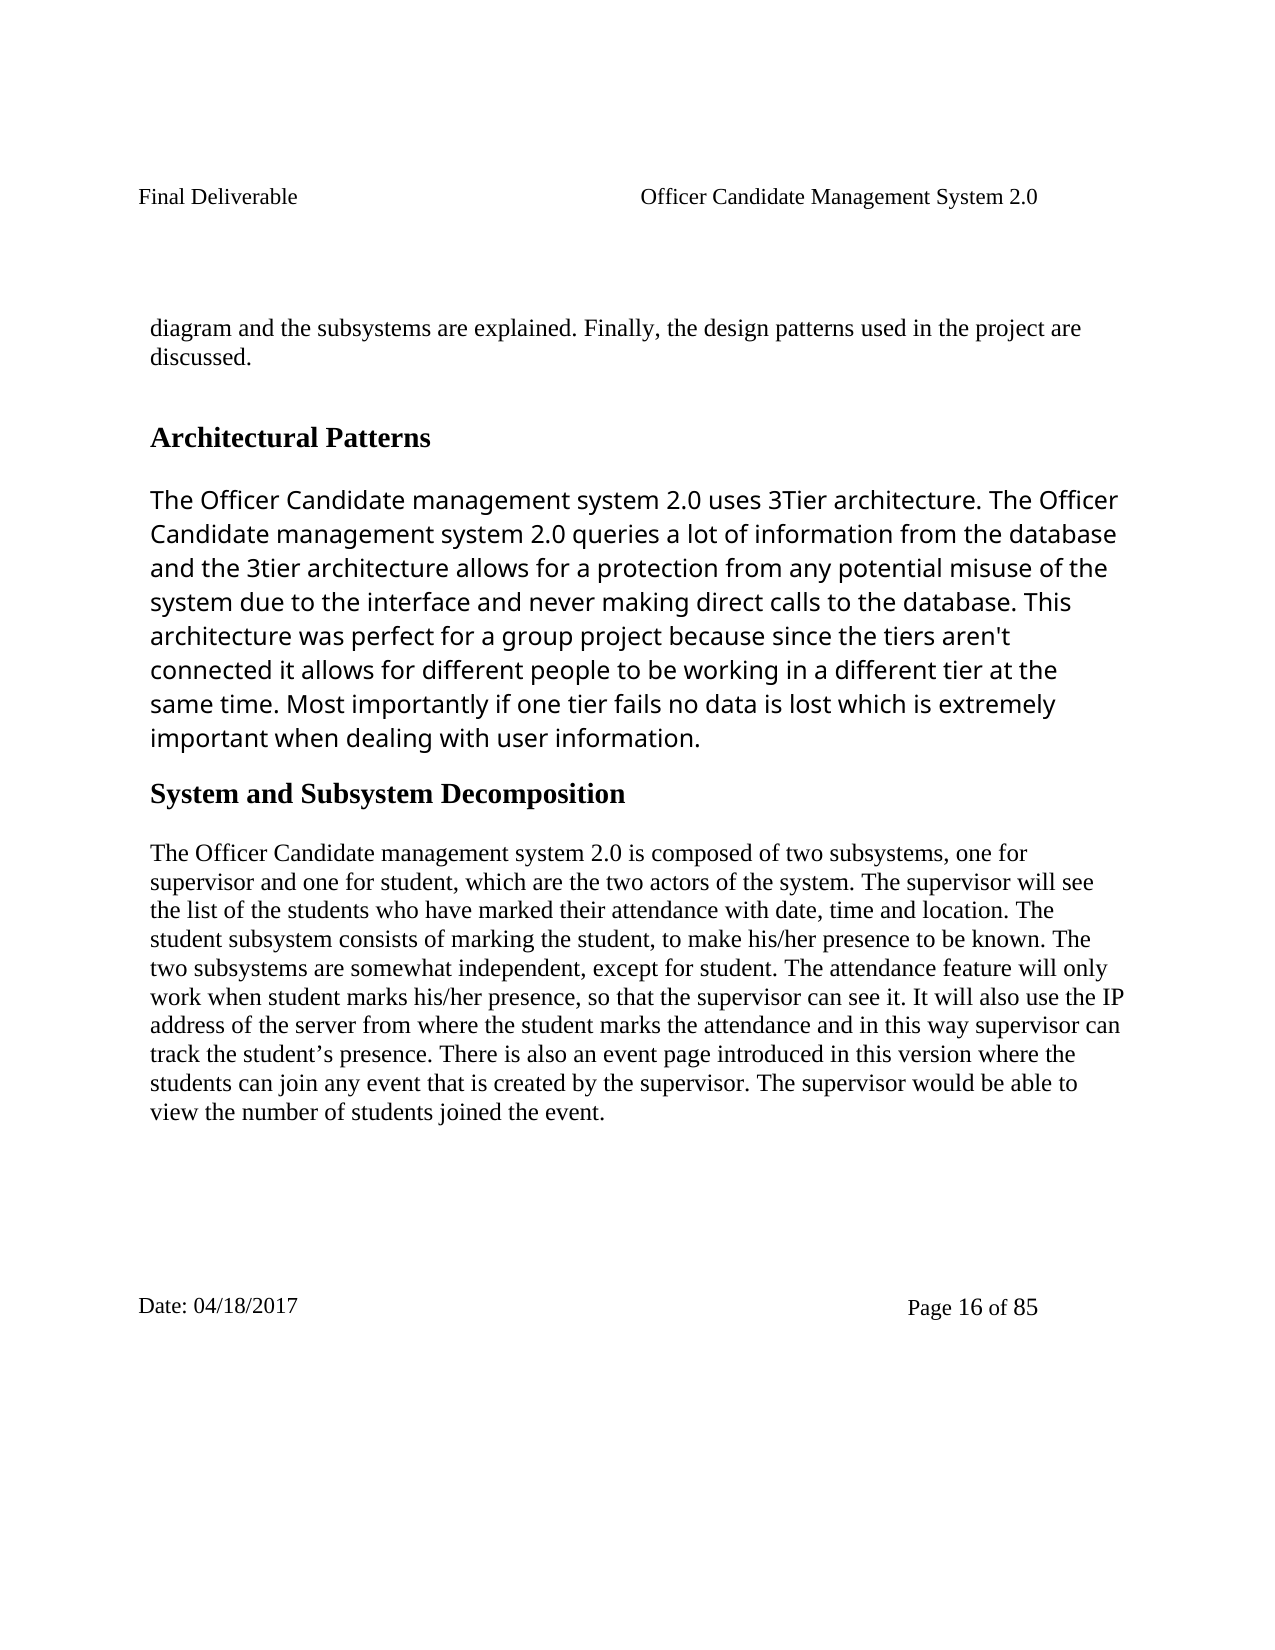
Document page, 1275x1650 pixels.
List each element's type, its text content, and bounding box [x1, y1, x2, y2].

subtitle Architectural Patterns [150, 420, 1125, 454]
text The Officer Candidate management system 2.0 uses 3Tier architecture. The Officer Candidate management system 2.0 queries a lot of information from the database and the 3tier architecture allows for a protection from any potential misuse of the system due to the interface and never making direct calls to the database. This architecture was perfect for a group project because since the tiers aren't connected it allows for different people to be working in a different tier at the same time. Most importantly if one tier fails no data is lost which is extremely important when dealing with user information. [150, 482, 1125, 755]
subtitle System and Subsystem Decomposition [150, 776, 1125, 809]
text The Officer Candidate management system 2.0 is composed of two subsystems, one for supervisor and one for student, which are the two actors of the system. The supervisor will see the list of the students who have marked their attendance with date, time and location. The student subsystem consists of marking the student, to make his/her presence to be known. The two subsystems are somewhat independent, except for student. The attendance feature will only work when student marks his/her presence, so that the supervisor can see it. It will also use the IP address of the server from where the student marks the attendance and in this way supervisor can track the student’s presence. There is also an event page introduced in this version where the students can join any event that is created by the supervisor. The supervisor would be able to view the number of students joined the event. [150, 838, 1125, 1126]
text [150, 313, 1125, 371]
